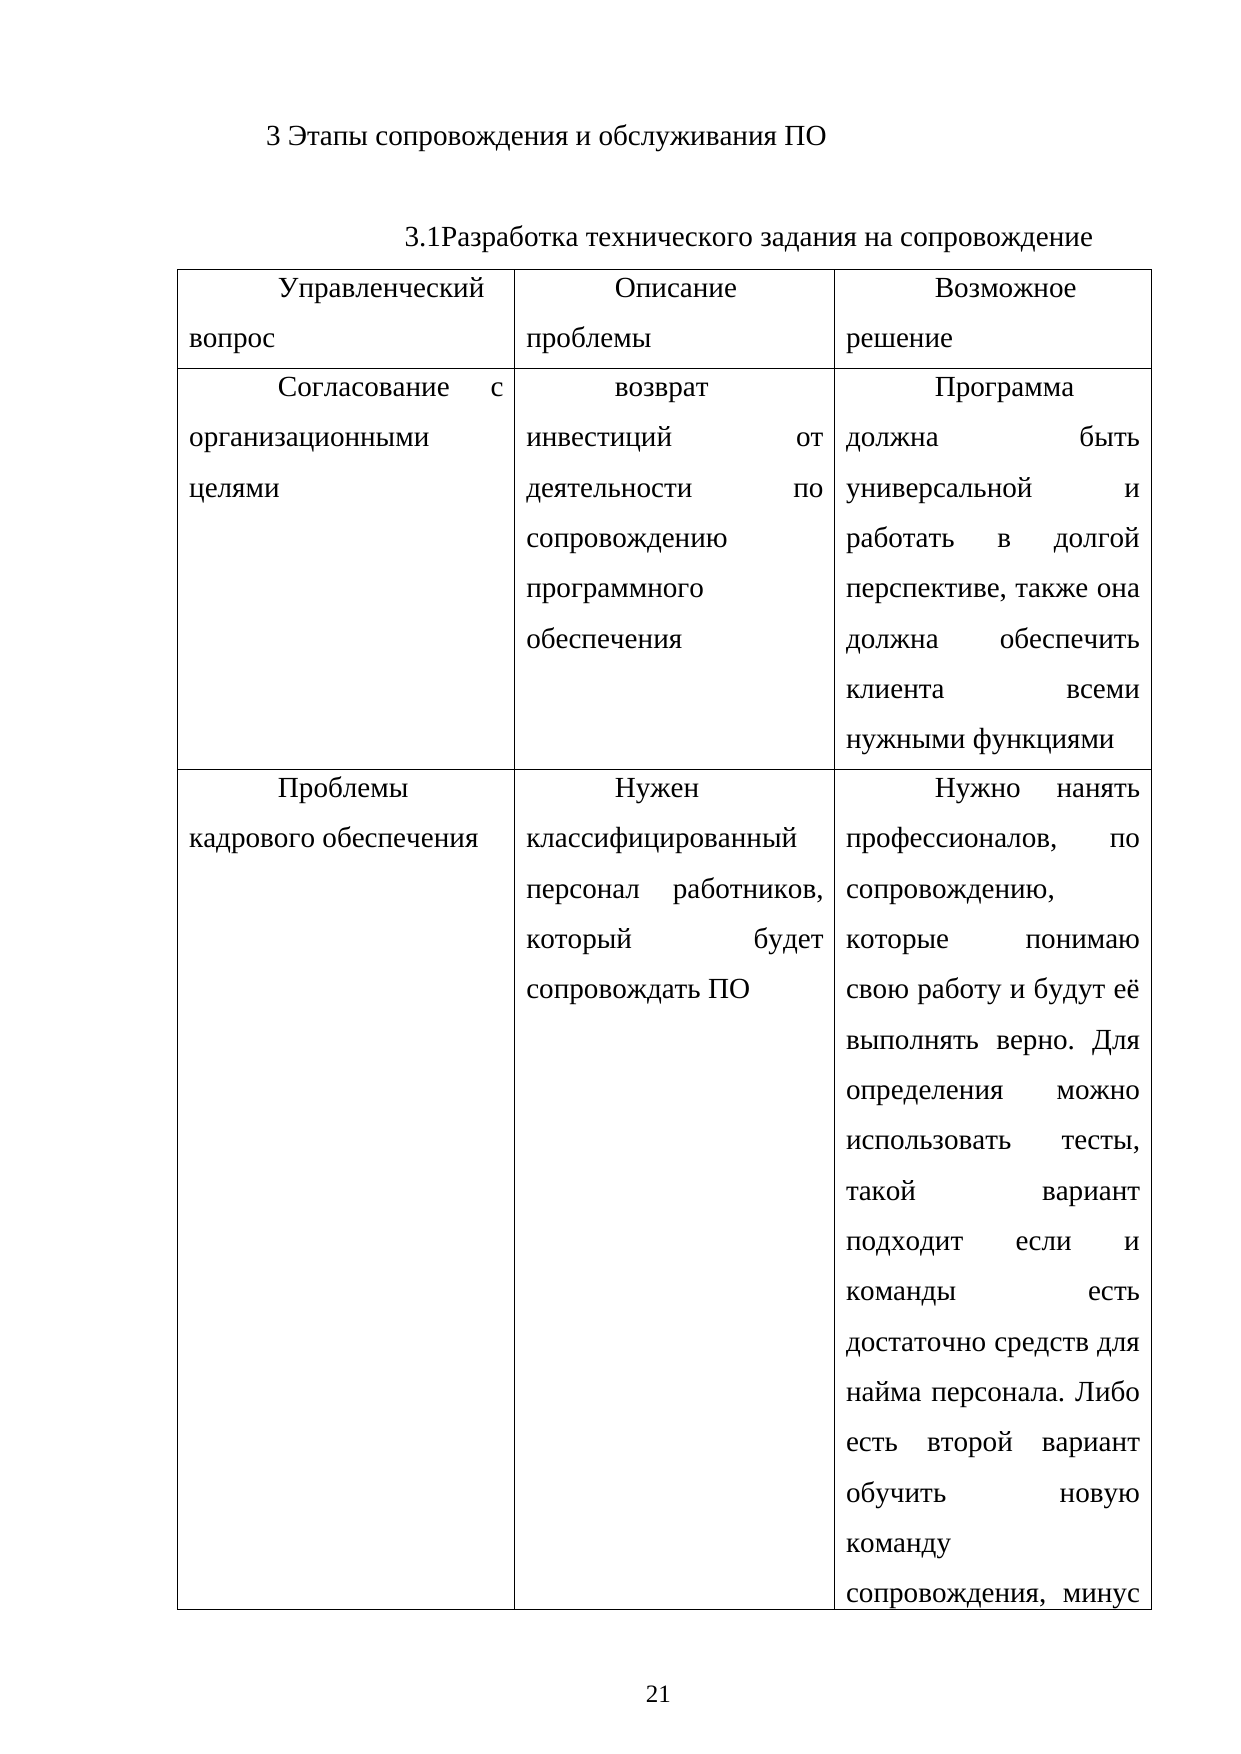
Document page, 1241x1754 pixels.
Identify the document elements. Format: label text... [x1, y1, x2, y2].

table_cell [178, 770, 514, 1609]
table_header Возможное решение [835, 270, 1151, 368]
table_cell Согласование с организационными целями [178, 369, 514, 769]
text 3.1Разработка технического задания на сопровождение [177, 219, 1152, 252]
table_cell возврат инвестиций от деятельности по сопровождению программного обеспечения [515, 369, 834, 769]
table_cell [515, 770, 834, 1609]
text 3 Этапы сопровождения и обслуживания ПО [177, 118, 1152, 152]
table_cell Программа должна быть универсальной и работать в долгой перспективе, также она должна обеспечить клиента всеми нужными функциями [835, 369, 1151, 769]
table_header Управленческий вопрос [178, 270, 514, 368]
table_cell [835, 770, 1151, 1609]
table_header Описание проблемы [515, 270, 834, 368]
